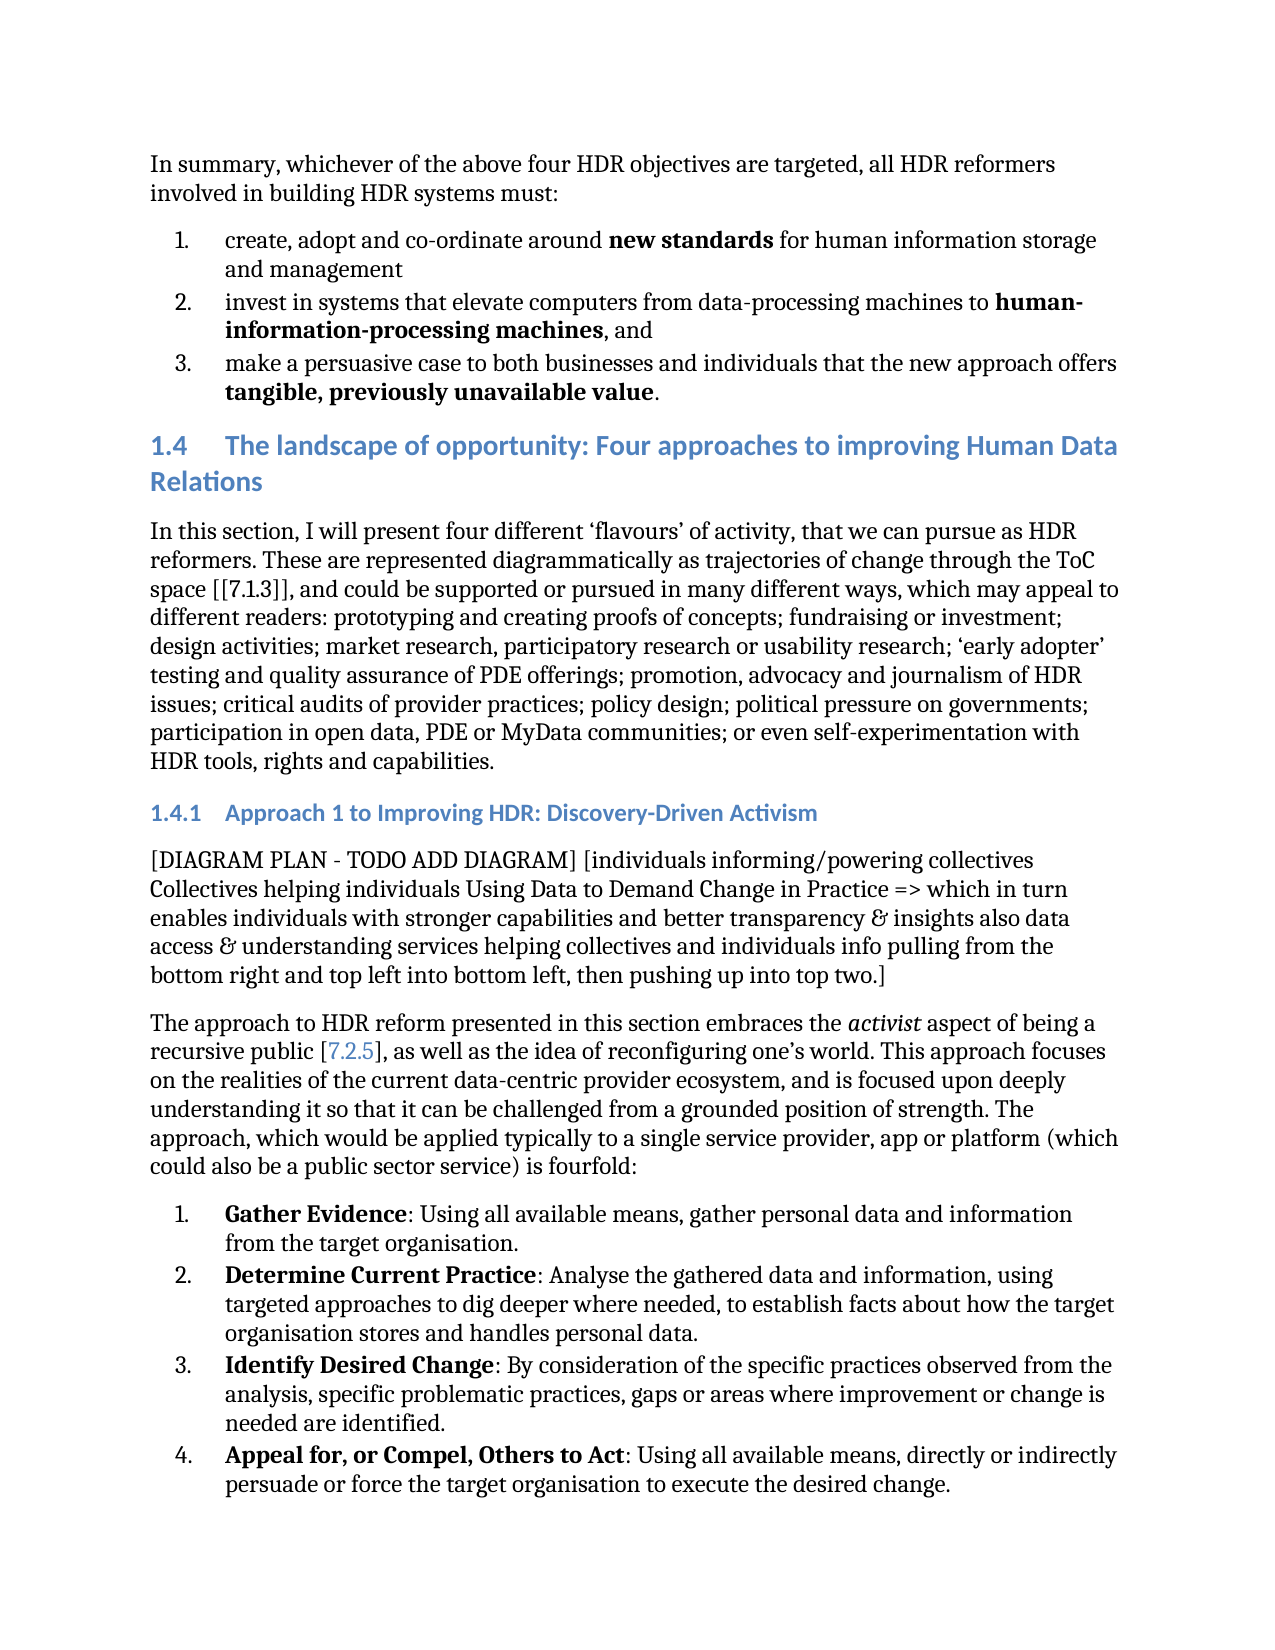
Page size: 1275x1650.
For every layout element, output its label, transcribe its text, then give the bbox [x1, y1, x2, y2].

text The approach to HDR reform presented in this section embraces the activist aspect of being a recursive public [7.2.5], as well as the idea of reconfiguring one’s world. This approach focuses on the realities of the current data-centric provider ecosystem, and is focused upon deeply understanding it so that it can be challenged from a grounded position of strength. The approach, which would be applied typically to a single service provider, app or platform (which could also be a public sector service) is fourfold: [150, 1008, 1125, 1181]
list Gather Evidence: Using all available means, gather personal data and information from the target organisation. [175, 1200, 1125, 1257]
list Identify Desired Change: By consideration of the specific practices observed from the analysis, specific problematic practices, gaps or areas where improvement or change is needed are identified. [175, 1351, 1125, 1437]
list Appeal for, or Compel, Others to Act: Using all available means, directly or indirectly persuade or force the target organisation to execute the desired change. [175, 1441, 1125, 1498]
text In summary, whichever of the above four HDR objectives are targeted, all HDR reformers involved in building HDR systems must: [150, 150, 1125, 207]
list make a persuasive case to both businesses and individuals that the new approach offers tangible, previously unavailable value. [175, 349, 1125, 406]
subtitle 1.4 The landscape of opportunity: Four approaches to improving Human Data Relations [150, 427, 1125, 498]
text In this section, I will present four different ‘flavours’ of activity, that we can pursue as HDR reformers. These are represented diagrammatically as trajectories of change through the ToC space [[7.1.3]], and could be supported or pursued in many different ways, which may appeal to different readers: prototyping and creating proofs of concepts; fundraising or investment; design activities; market research, participatory research or usability research; ‘early adopter’ testing and quality assurance of PDE offerings; promotion, advocacy and journalism of HDR issues; critical audits of provider practices; policy design; political pressure on governments; participation in open data, PDE or MyData communities; or even self-experimentation with HDR tools, rights and capabilities. [150, 517, 1125, 776]
subtitle 1.4.1 Approach 1 to Improving HDR: Discovery-Driven Activism [150, 797, 1125, 827]
text [DIAGRAM PLAN - TODO ADD DIAGRAM] [individuals informing/powering collectives Collectives helping individuals Using Data to Demand Change in Practice => which in turn enables individuals with stronger capabilities and better transparency & insights also data access & understanding services helping collectives and individuals info pulling from the bottom right and top left into bottom left, then pushing up into top two.] [150, 846, 1125, 990]
list create, adopt and co-ordinate around new standards for human information storage and management [175, 226, 1125, 284]
list Determine Current Practice: Analyse the gathered data and information, using targeted approaches to dig deeper where needed, to establish facts about how the target organisation stores and handles personal data. [175, 1261, 1125, 1347]
list invest in systems that elevate computers from data-processing machines to human-information-processing machines, and [175, 287, 1125, 345]
